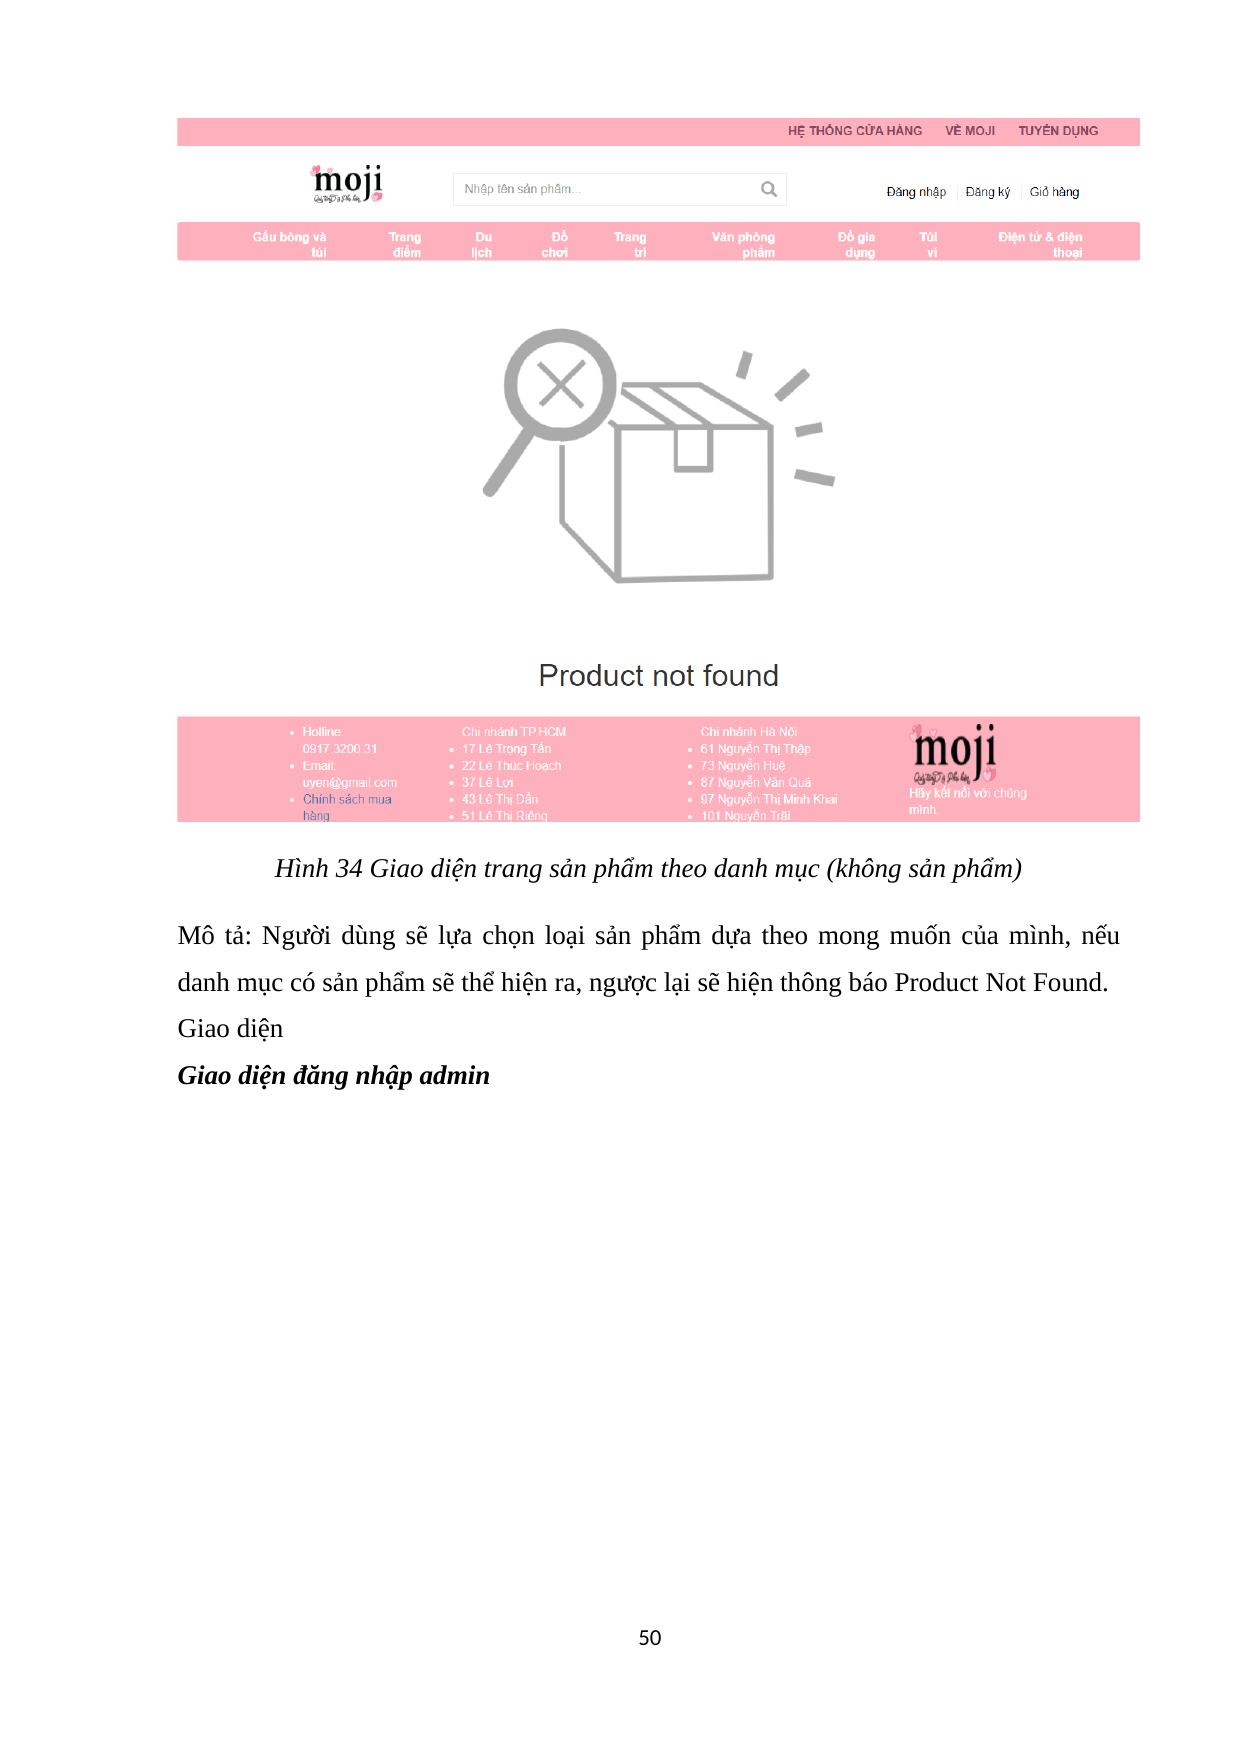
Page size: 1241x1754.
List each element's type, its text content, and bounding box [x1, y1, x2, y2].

text Hình 34 Giao diện trang sản phẩm theo danh mục (không sản phẩm) [177, 852, 1122, 883]
text Giao diện [177, 1013, 1122, 1044]
text Mô tả: Người dùng sẽ lựa chọn loại sản phẩm dựa theo mong muốn của mình, nếu danh mục có sản phẩm sẽ thể hiện ra, ngược lại sẽ hiện thông báo Product Not Found. [177, 919, 1122, 997]
subtitle Giao diện đăng nhập admin [177, 1059, 1122, 1090]
picture [177, 118, 1140, 822]
